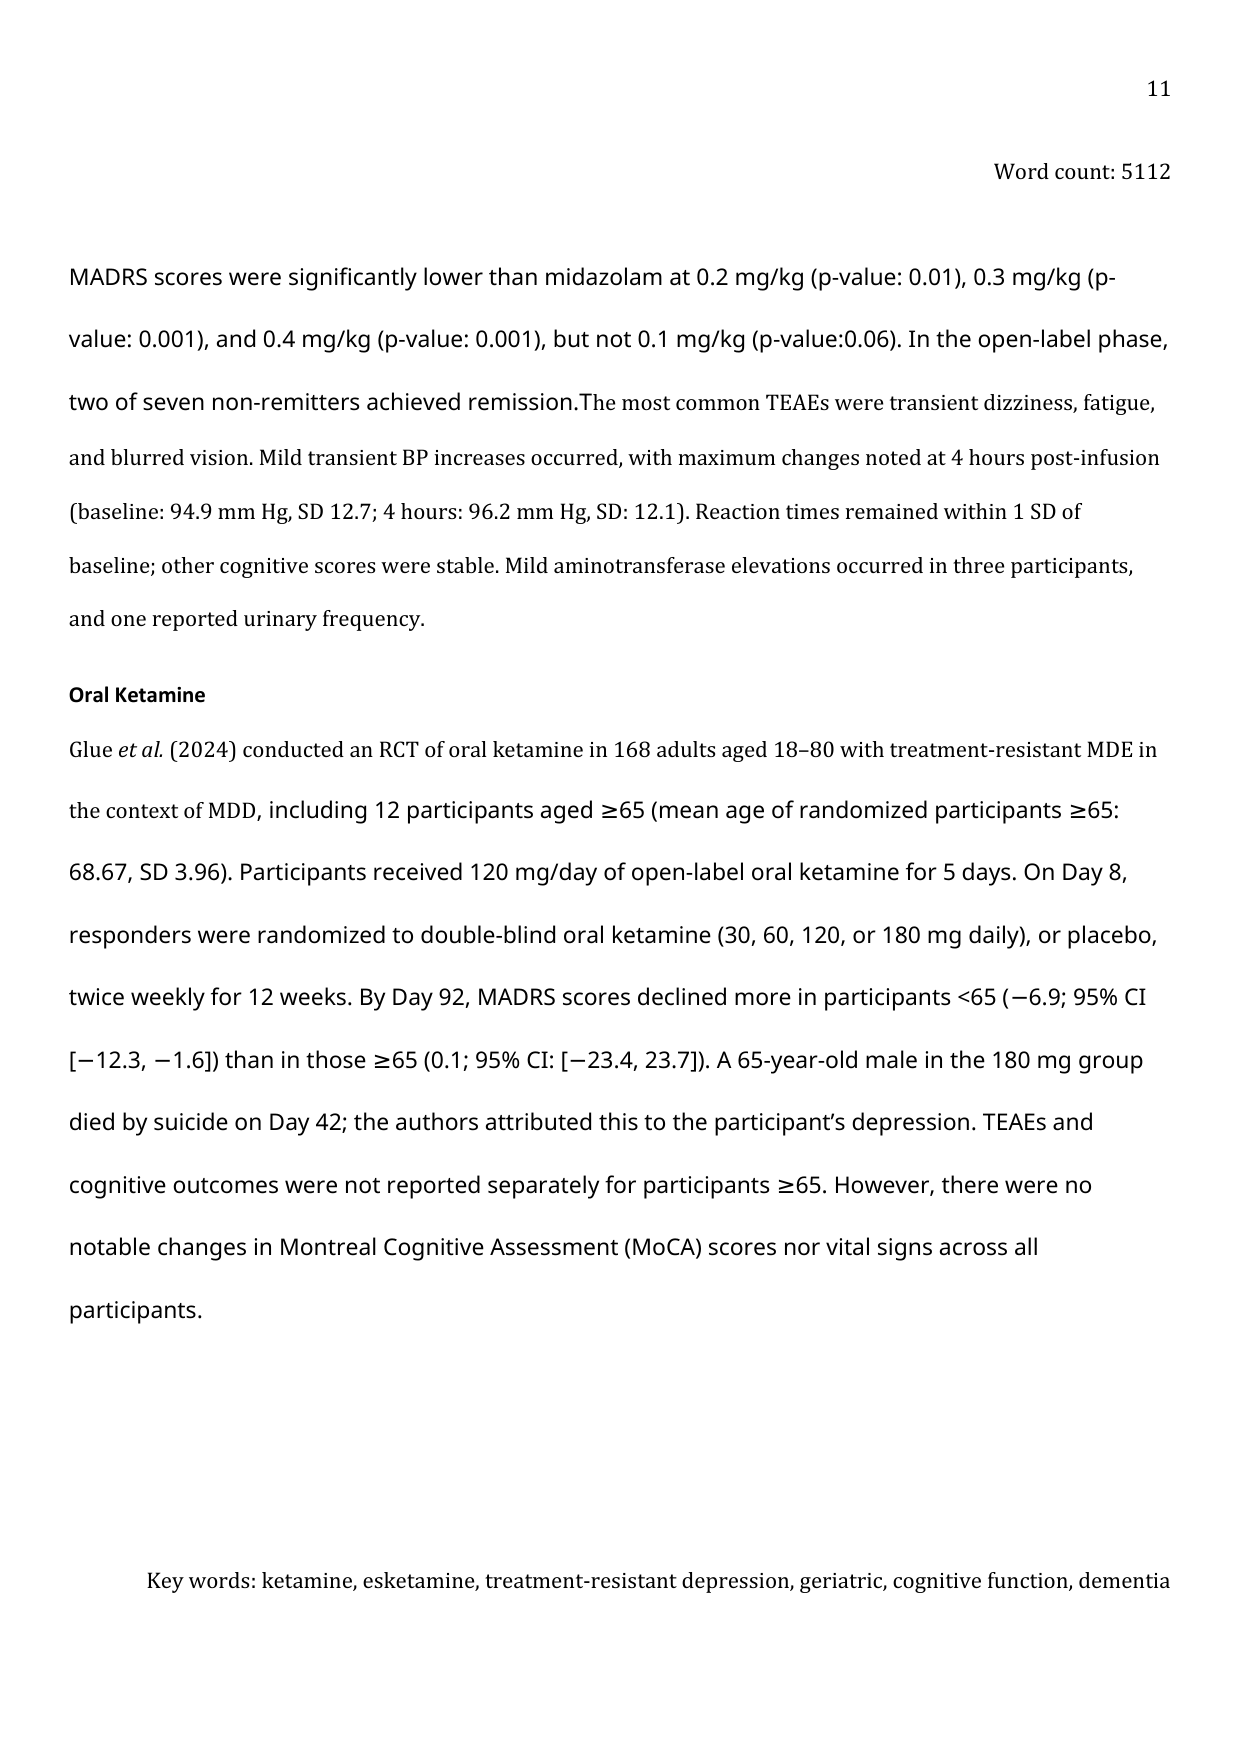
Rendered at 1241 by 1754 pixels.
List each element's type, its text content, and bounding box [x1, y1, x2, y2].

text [69, 261, 1171, 632]
subtitle Oral Ketamine [69, 680, 1171, 708]
text Glue et al. (2024) conducted an RCT of oral ketamine in 168 adults aged 18–80 with treatment-resistant MDE in the context of MDD, including 12 participants aged ≥65 (mean age of randomized participants ≥65: 68.67, SD 3.96). Participants received 120 mg/day of open-label oral ketamine for 5 days. On Day 8, responders were randomized to double-blind oral ketamine (30, 60, 120, or 180 mg daily), or placebo, twice weekly for 12 weeks. By Day 92, MADRS scores declined more in participants <65 (−6.9; 95% CI [−12.3, −1.6]) than in those ≥65 (0.1; 95% CI: [−23.4, 23.7]). A 65-year-old male in the 180 mg group died by suicide on Day 42; the authors attributed this to the participant’s depression. TEAEs and cognitive outcomes were not reported separately for participants ≥65. However, there were no notable changes in Montreal Cognitive Assessment (MoCA) scores nor vital signs across all participants. [69, 736, 1171, 1325]
